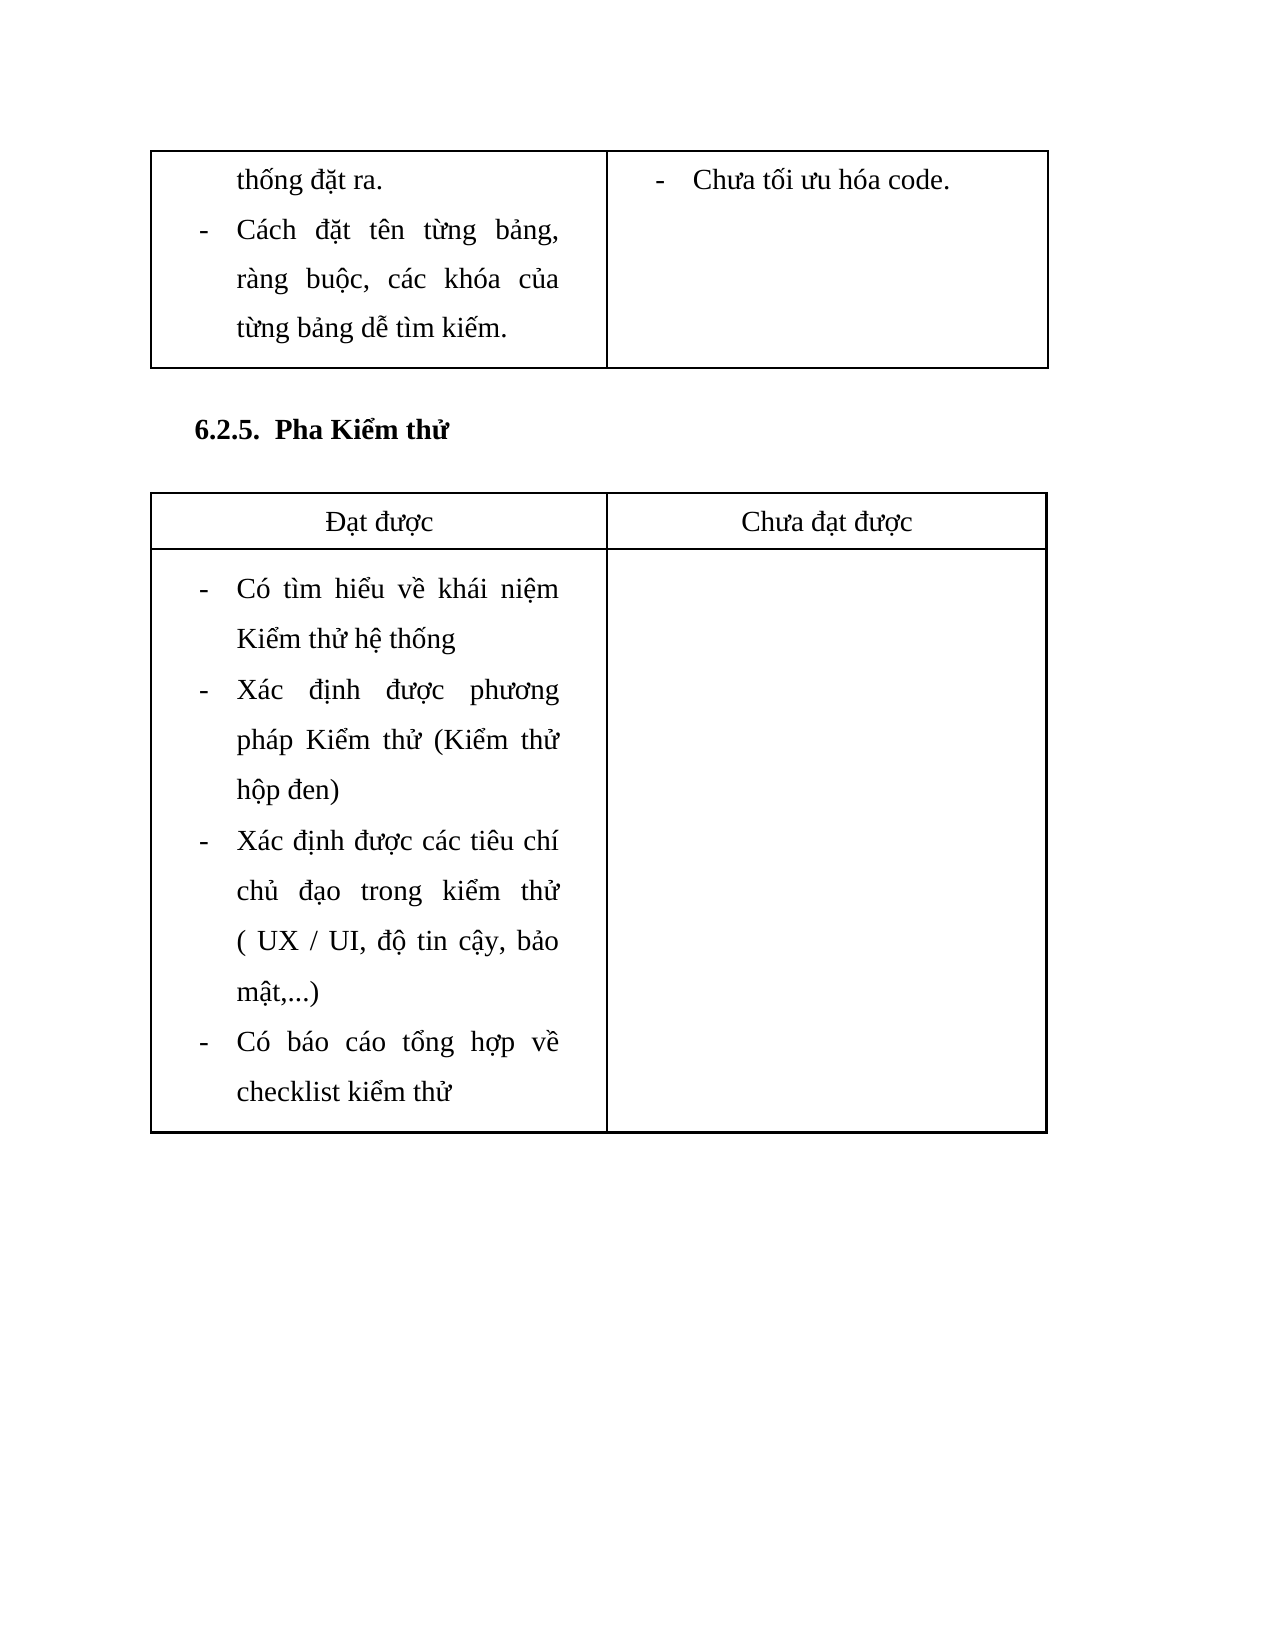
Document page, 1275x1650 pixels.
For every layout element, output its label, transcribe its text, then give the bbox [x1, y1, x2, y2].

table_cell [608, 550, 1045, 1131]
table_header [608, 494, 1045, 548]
subtitle 6.2.5. Pha Kiểm thử [194, 412, 1125, 446]
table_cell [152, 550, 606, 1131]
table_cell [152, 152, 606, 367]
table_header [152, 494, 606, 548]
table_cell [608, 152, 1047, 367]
